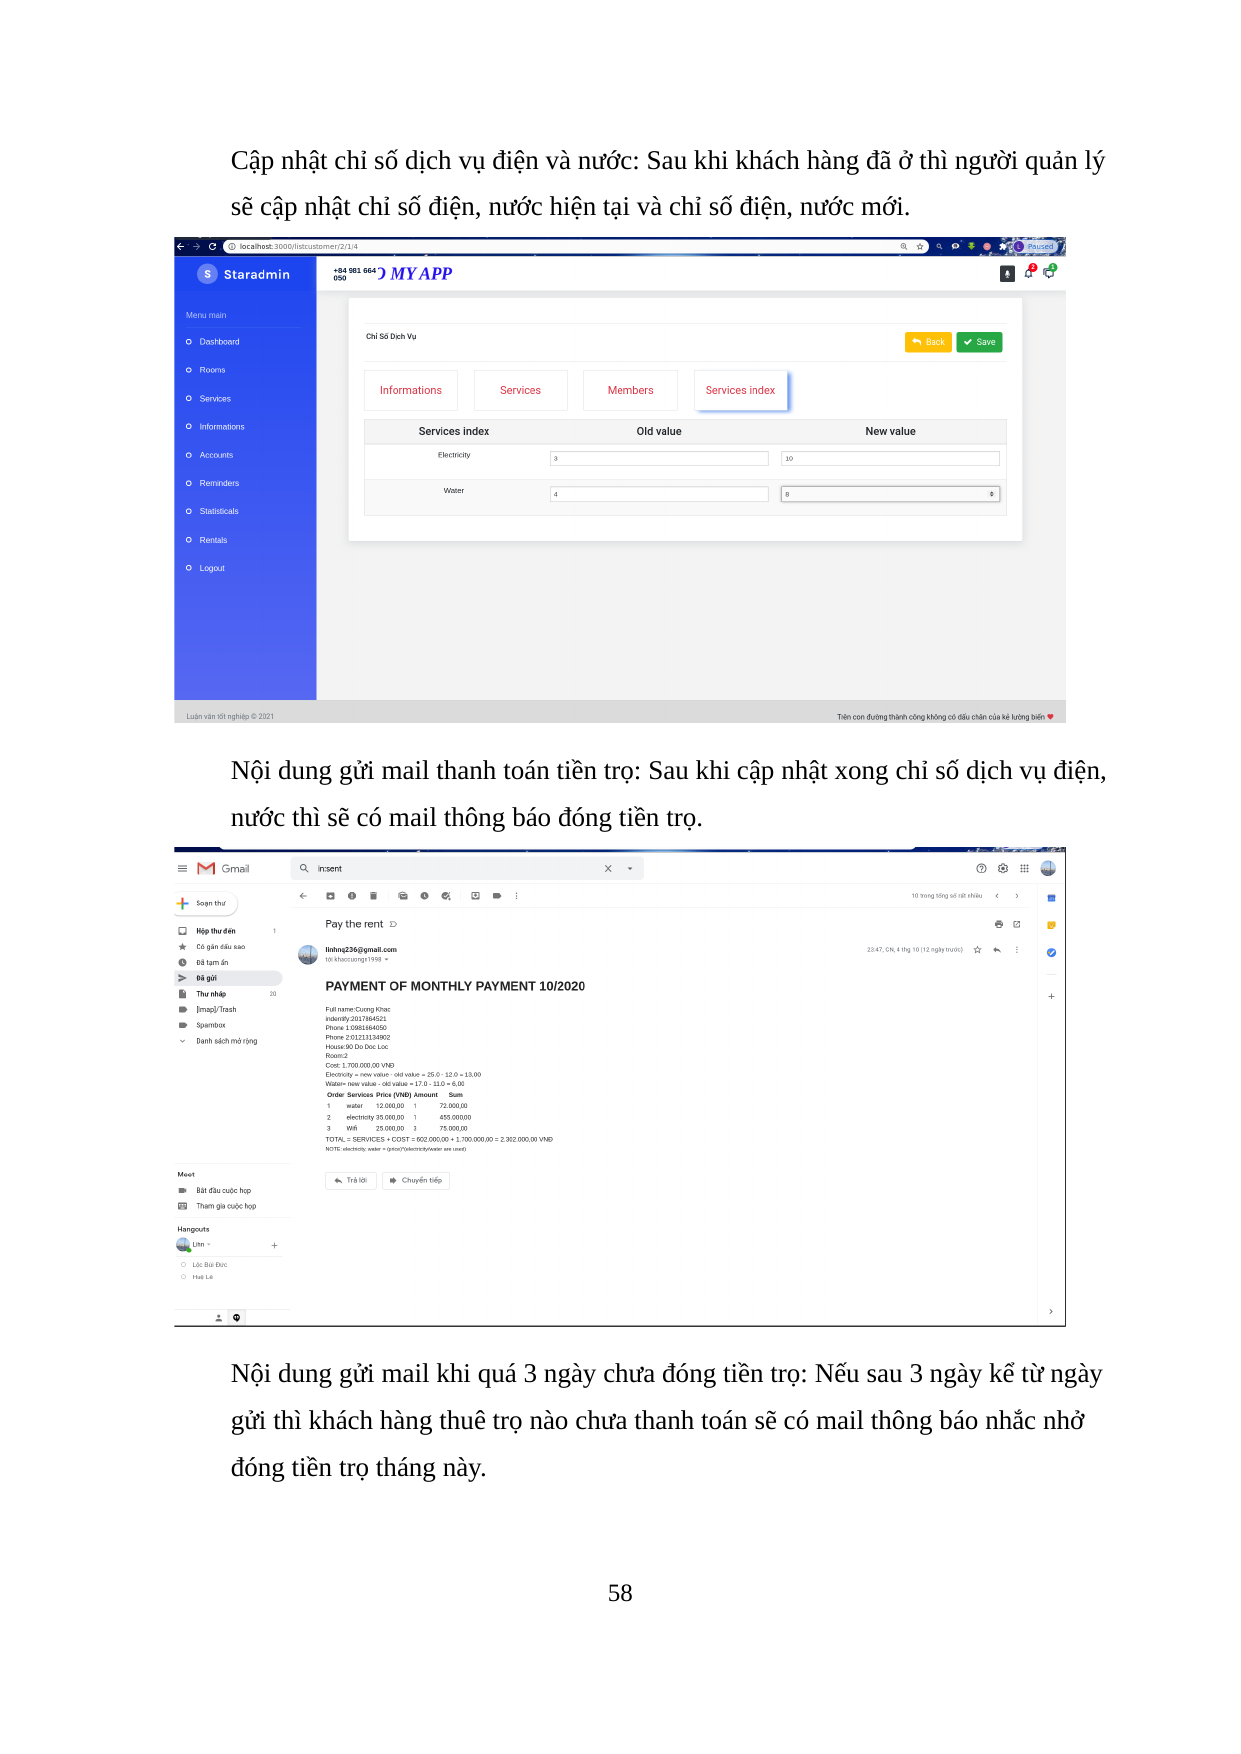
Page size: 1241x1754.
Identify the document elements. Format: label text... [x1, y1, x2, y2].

text Cập nhật chỉ số dịch vụ điện và nước: Sau khi khách hàng đã ở thì người quản lý sẽ cập nhật chỉ số điện, nước hiện tại và chỉ số điện, nước mới. [231, 144, 1122, 222]
picture [174, 237, 1066, 723]
picture [174, 847, 1066, 1327]
